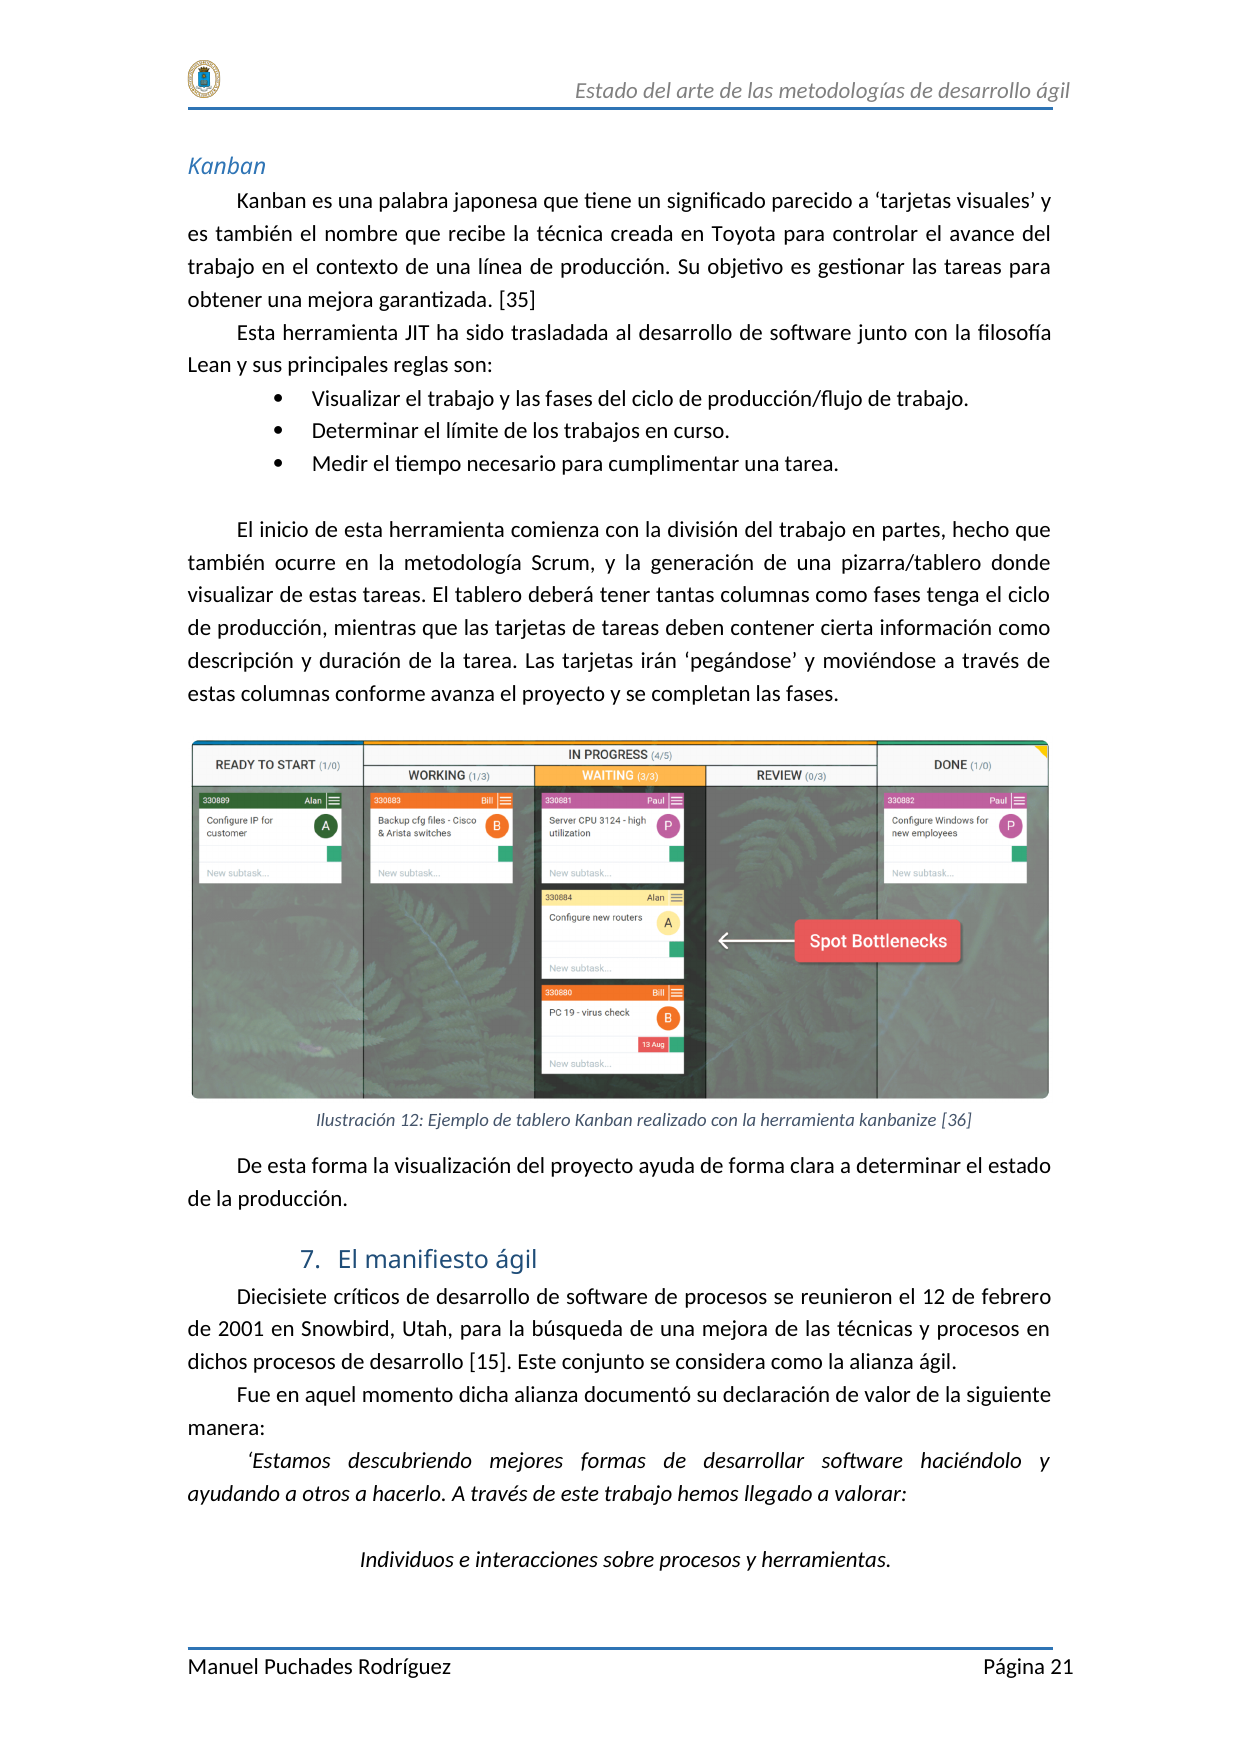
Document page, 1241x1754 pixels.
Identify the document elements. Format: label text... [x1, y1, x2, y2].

text Esta herramienta JIT ha sido trasladada al desarrollo de software junto con la filosofía Lean y sus principales reglas son: [187, 318, 1053, 379]
list Medir el tiempo necesario para cumplimentar una tarea. [274, 449, 1053, 477]
text ‘Estamos descubriendo mejores formas de desarrollar software haciéndolo y ayudando a otros a hacerlo. A través de este trabajo hemos llegado a valorar: [187, 1446, 1053, 1507]
subtitle El manifiesto ágil [300, 1242, 1053, 1276]
picture [187, 736, 1053, 1103]
text Kanban es una palabra japonesa que tiene un significado parecido a ‘tarjetas visuales’ y es también el nombre que recibe la técnica creada en Toyota para controlar el avance del trabajo en el contexto de una línea de producción. Su objetivo es gestionar las tareas para obtener una mejora garantizada. [187, 187, 1053, 313]
list Visualizar el trabajo y las fases del ciclo de producción/flujo de trabajo. [274, 384, 1053, 412]
text Ilustración 12: Ejemplo de tablero Kanban realizado con la herramienta kanbanize [187, 1108, 1053, 1131]
subtitle Kanban [187, 150, 1053, 181]
list Determinar el límite de los trabajos en curso. [274, 416, 1053, 444]
text Fue en aquel momento dicha alianza documentó su declaración de valor de la siguiente manera: [187, 1381, 1053, 1441]
text Individuos e interacciones sobre procesos y herramientas. [310, 1546, 1053, 1574]
text De esta forma la visualización del proyecto ayuda de forma clara a determinar el estado de la producción. [187, 1152, 1053, 1212]
text El inicio de esta herramienta comienza con la división del trabajo en partes, hecho que también ocurre en la metodología Scrum, y la generación de una pizarra/tablero donde visualizar de estas tareas. El tablero deberá tener tantas columnas como fases tenga el ciclo de producción, mientras que las tarjetas de tareas deben contener cierta información como descripción y duración de la tarea. Las tarjetas irán ‘pegándose’ y moviéndose a través de estas columnas conforme avanza el proyecto y se completan las fases. [187, 515, 1053, 707]
text Diecisiete críticos de desarrollo de software de procesos se reunieron el 12 de febrero de 2001 en Snowbird, Utah, para la búsqueda de una mejora de las técnicas y procesos en dichos procesos de desarrollo . Este conjunto se considera como la alianza ágil. [187, 1282, 1053, 1375]
picture [187, 59, 221, 99]
